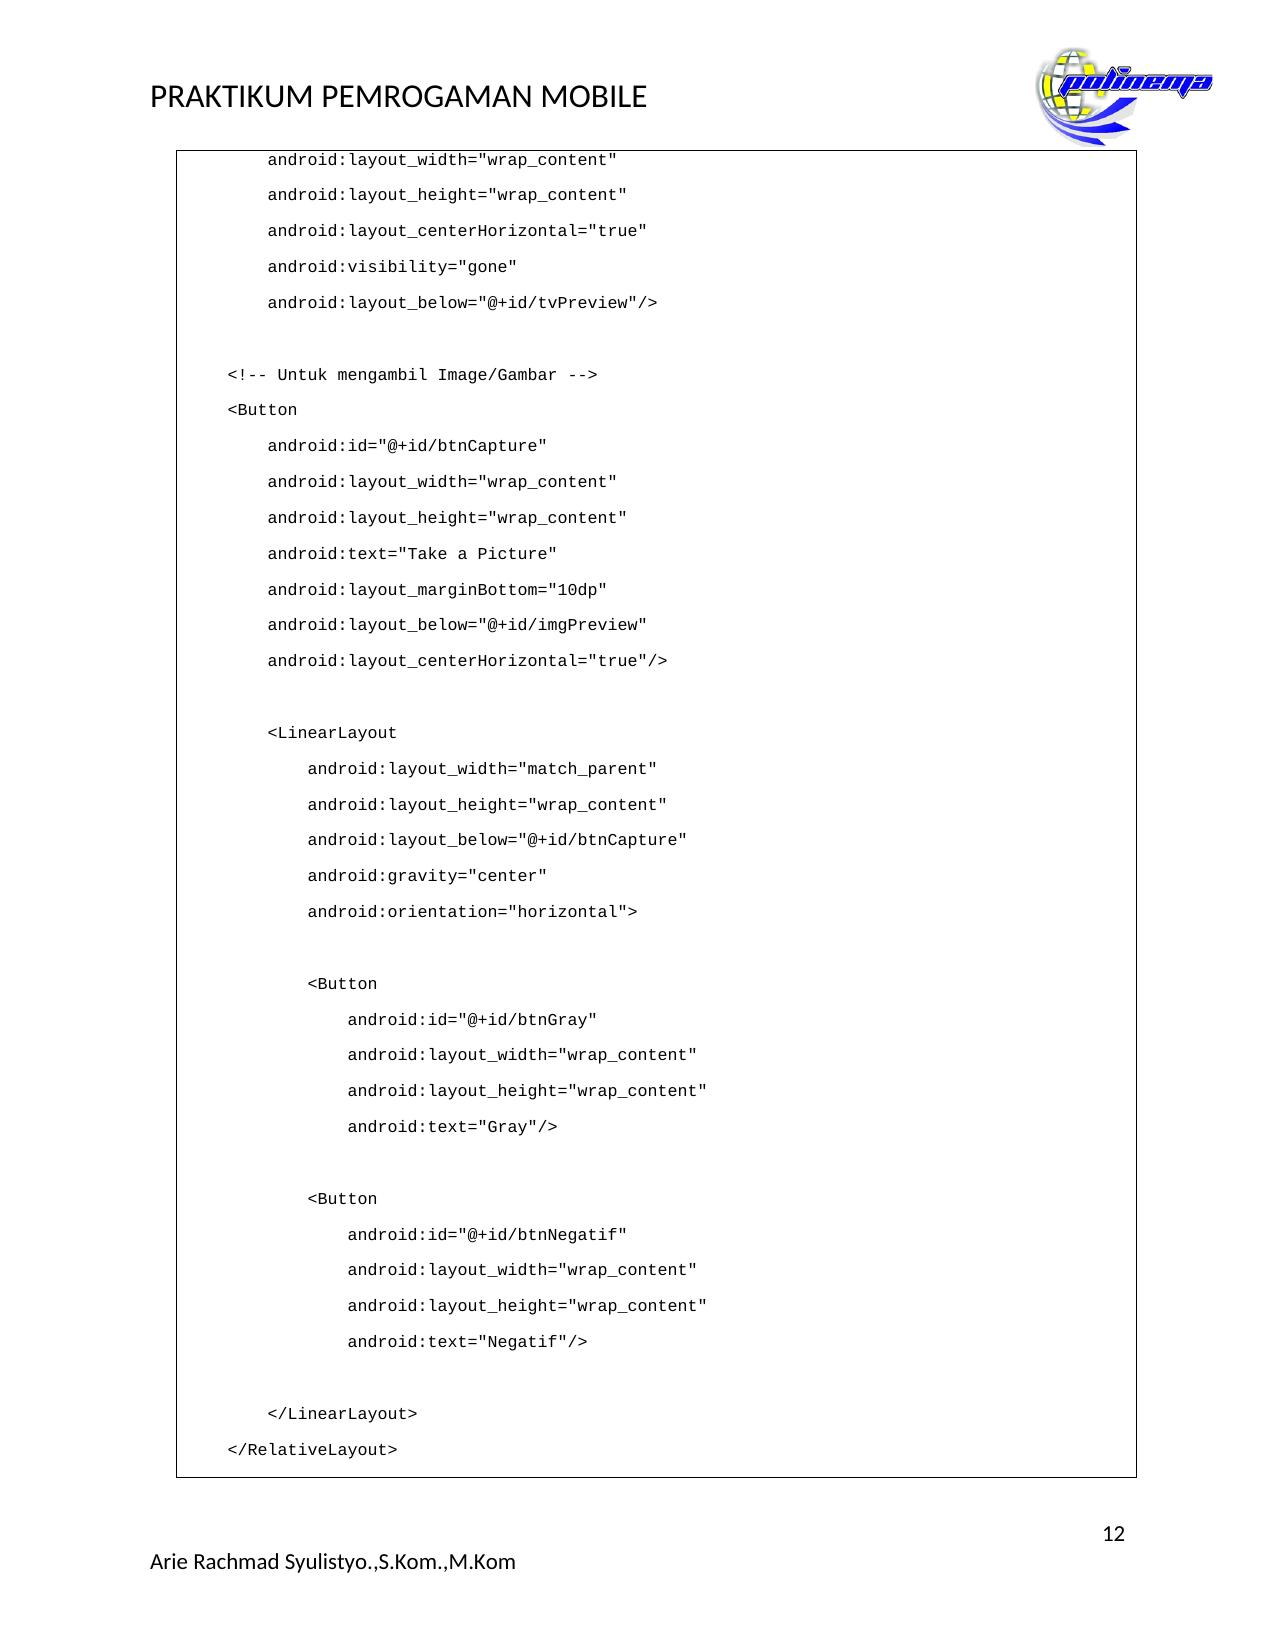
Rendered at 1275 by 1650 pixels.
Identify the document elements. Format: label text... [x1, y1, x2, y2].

picture [1034, 46, 1212, 147]
